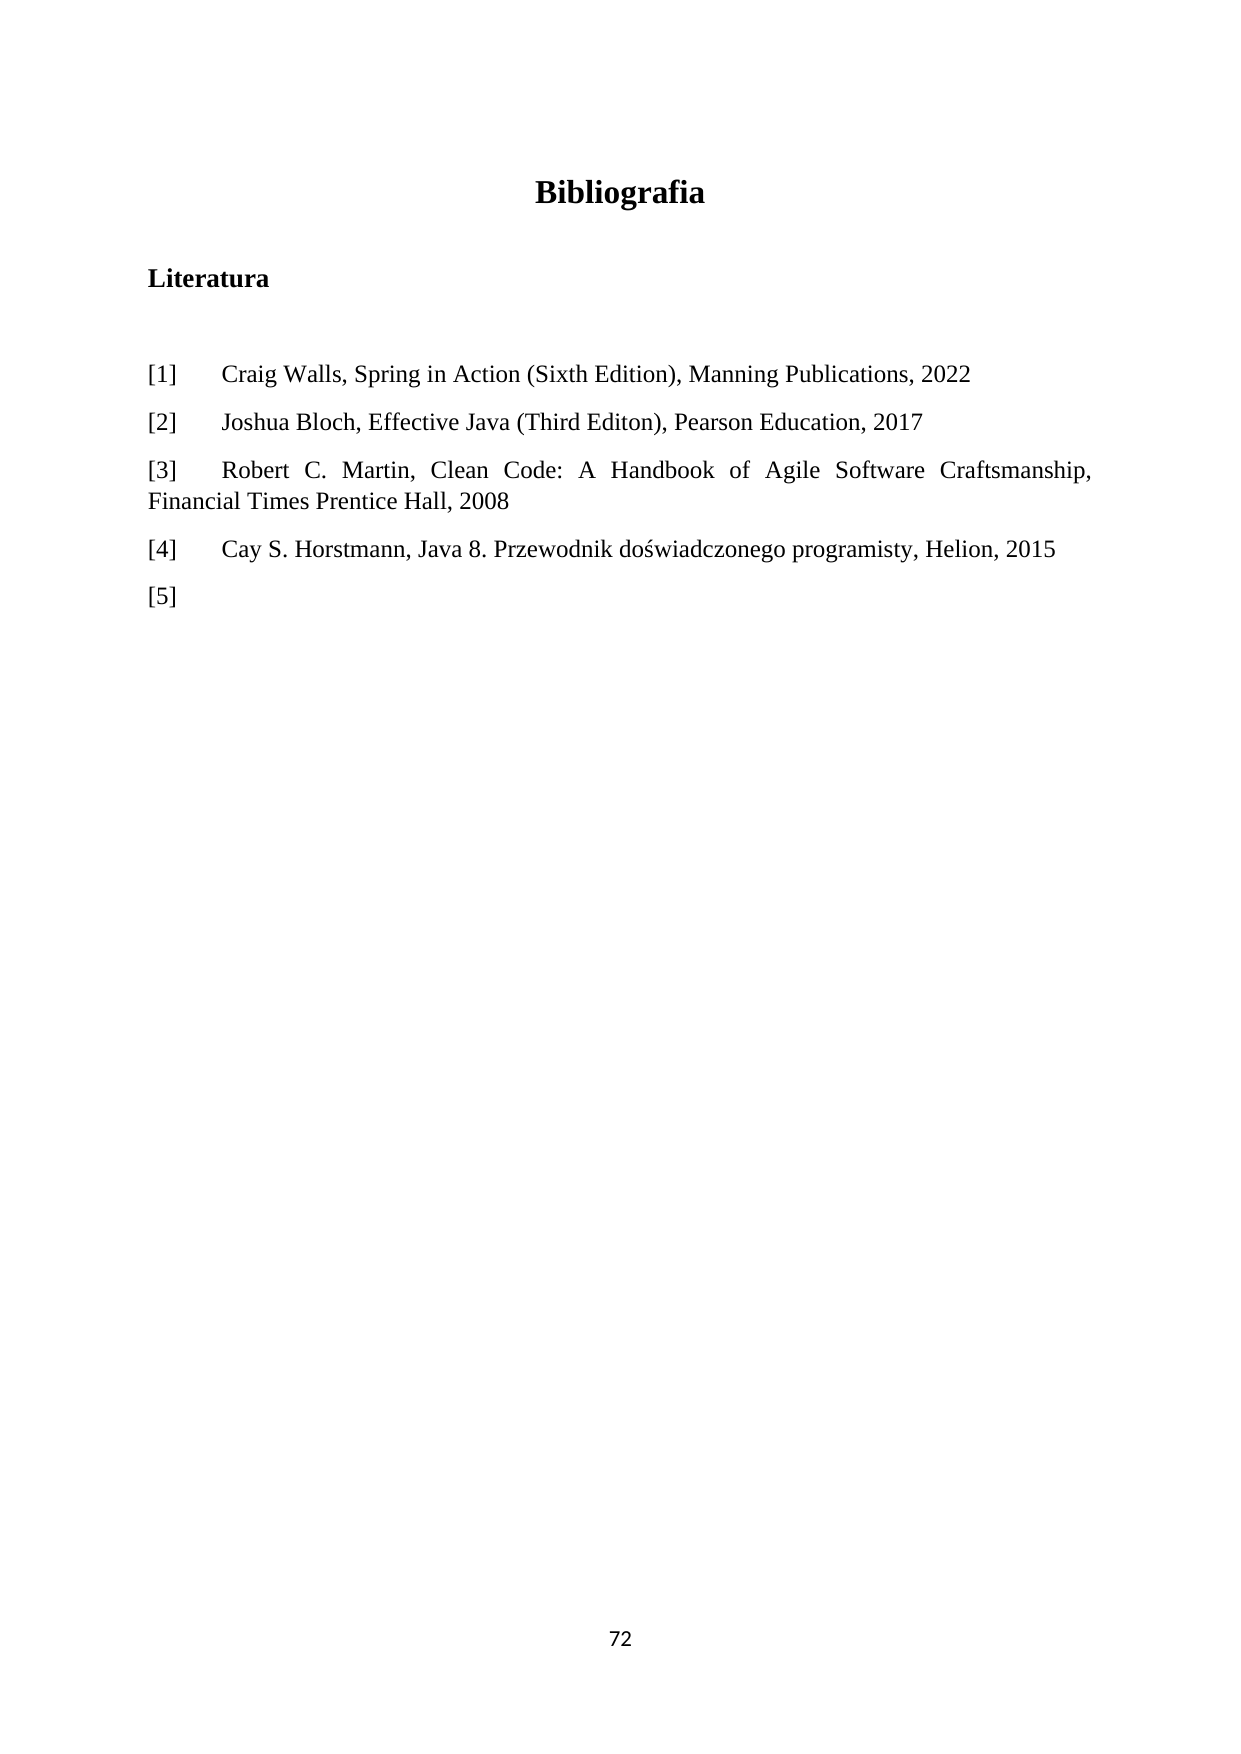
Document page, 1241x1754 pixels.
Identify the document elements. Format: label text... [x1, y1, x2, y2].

text Literatura [148, 262, 1093, 293]
text [5] [148, 581, 1093, 610]
text [3] Robert C. Martin, Clean Code: A Handbook of Agile Software Craftsmanship, Financial Times Prentice Hall, 2008 [148, 455, 1093, 515]
text [2] Joshua Bloch, Effective Java (Third Editon), Pearson Education, 2017 [148, 407, 1093, 436]
text [4] Cay S. Horstmann, Java 8. Przewodnik doświadczonego programisty, Helion, 2015 [148, 534, 1093, 562]
subtitle Bibliografia [148, 173, 1093, 211]
text [1] Craig Walls, Spring in Action (Sixth Edition), Manning Publications, 2022 [148, 359, 1093, 388]
